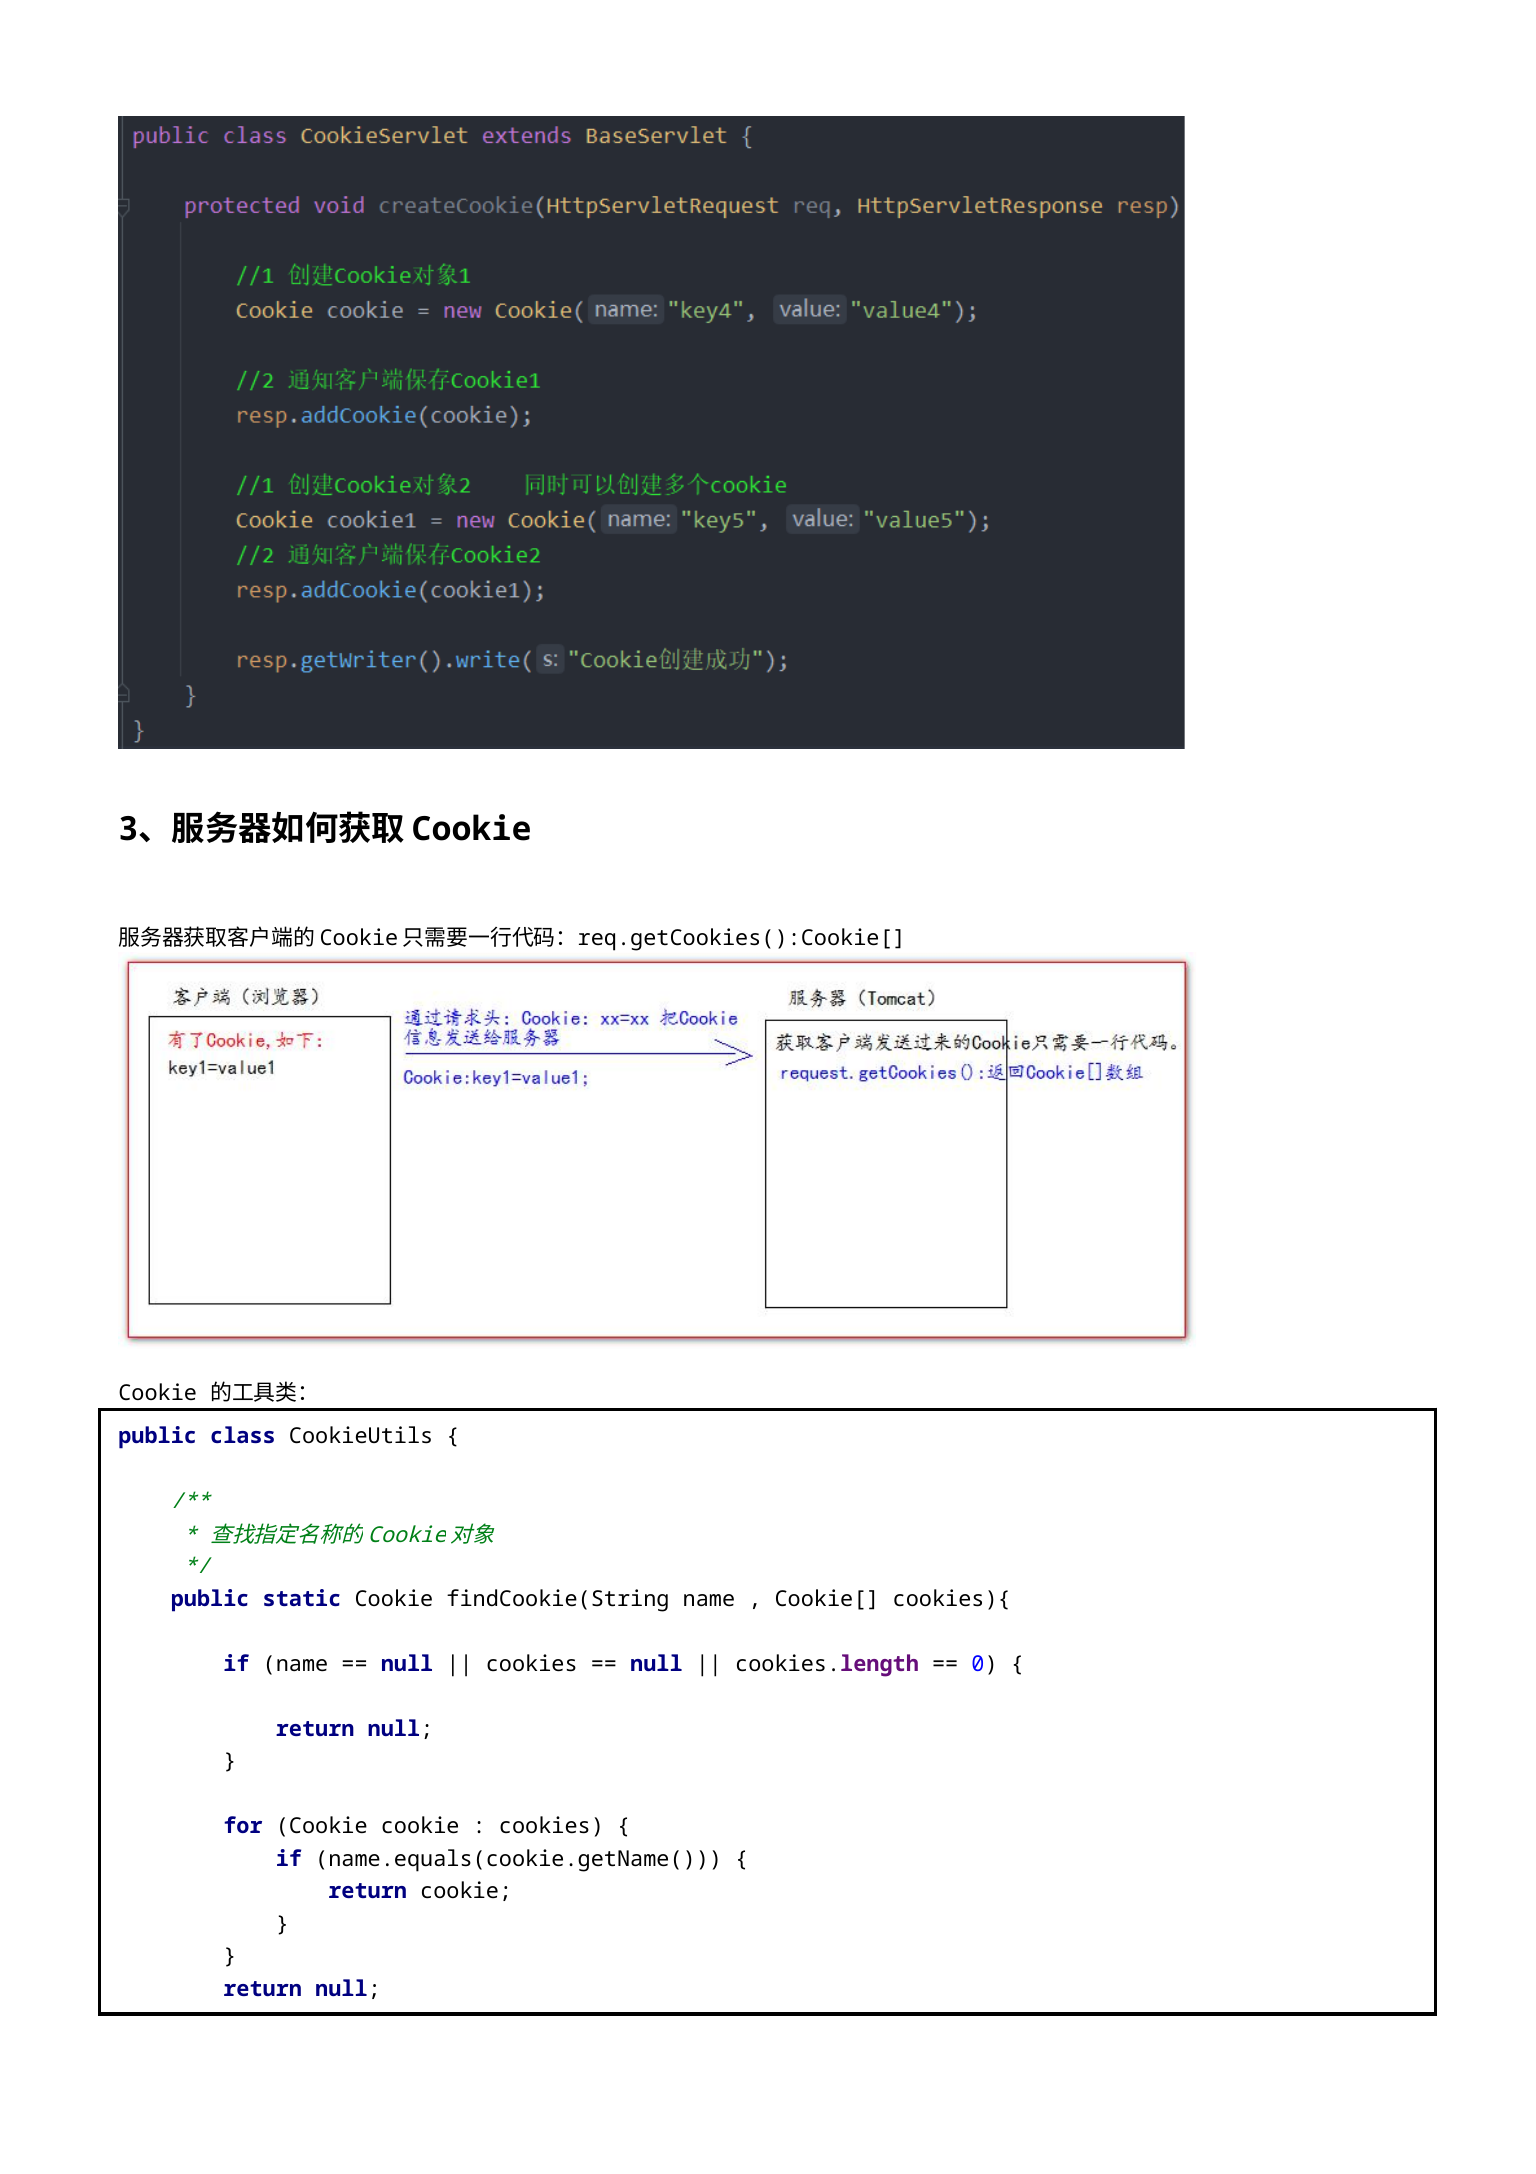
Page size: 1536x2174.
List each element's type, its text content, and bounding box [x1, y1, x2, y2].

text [101, 1411, 1434, 2012]
picture [118, 116, 1185, 749]
list Cookie 的工具类： [118, 1375, 1417, 1408]
list 服务器获取客户端的Cookie只需要一行代码：req.getCookies():Cookie[] [118, 920, 1417, 953]
picture [118, 952, 1197, 1349]
subtitle 服务器如何获取Cookie [118, 793, 1417, 858]
